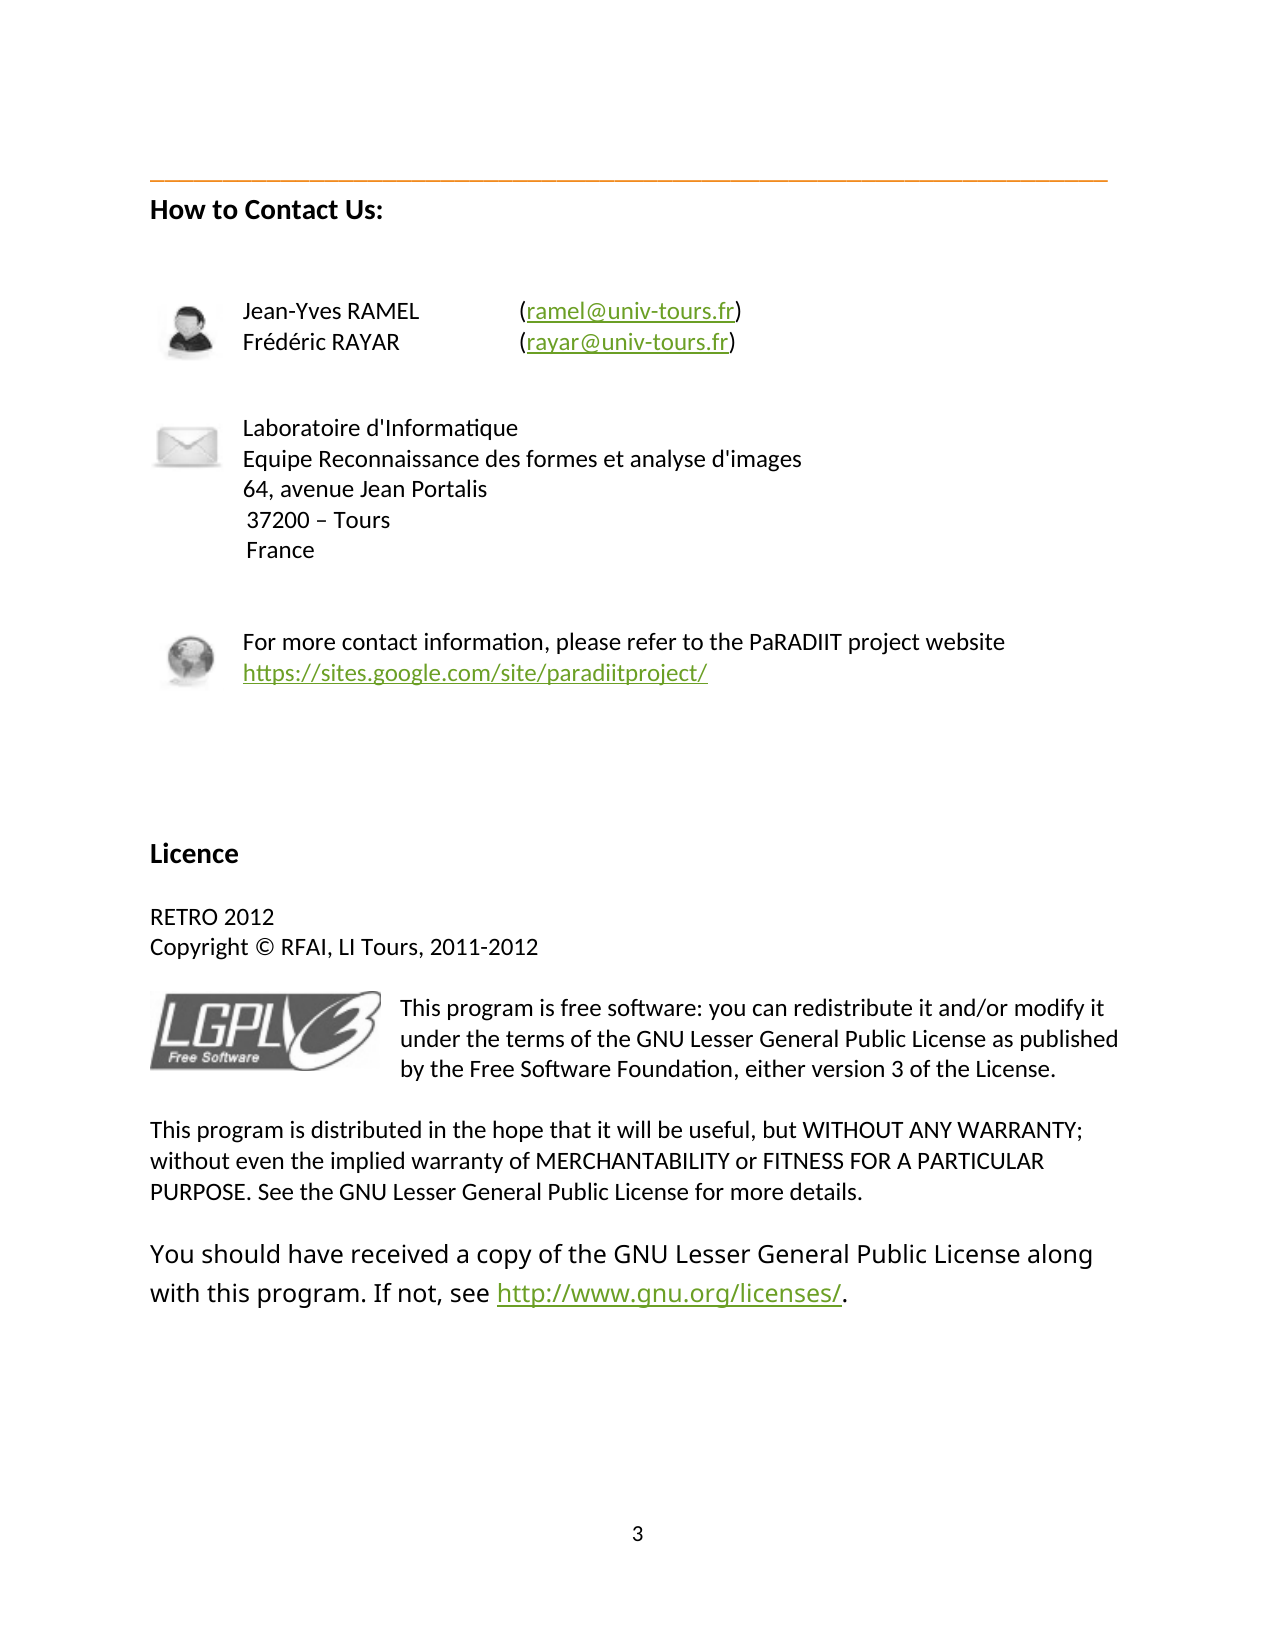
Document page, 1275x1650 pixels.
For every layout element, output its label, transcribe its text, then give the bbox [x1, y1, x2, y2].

subtitle You should have received a copy of the GNU Lesser General Public License along with this program. If not, see http://www.gnu.org/licenses/. [150, 1237, 1125, 1310]
text Equipe Reconnaissance des formes et analyse d'images [224, 443, 1125, 474]
text Copyright © RFAI, LI Tours, 2011-2012 [150, 932, 1125, 962]
text How to Contact Us: [150, 191, 1125, 227]
text Licence [150, 835, 1125, 871]
text This program is free software: you can redistribute it and/or modify it under the terms of the GNU Lesser General Public License as published by the Free Software Foundation, either version 3 of the License. [150, 993, 1125, 1084]
text 64, avenue Jean Portalis [150, 474, 1125, 504]
text Laboratoire d'Informatique [224, 413, 1125, 443]
text 37200 – Tours [150, 504, 1125, 535]
text RETRO 2012 [150, 901, 1125, 932]
text France [150, 535, 1125, 565]
text This program is distributed in the hope that it will be useful, but WITHOUT ANY WARRANTY; without even the implied warranty of MERCHANTABILITY or FITNESS FOR A PARTICULAR PURPOSE. See the GNU Lesser General Public License for more details. [150, 1115, 1125, 1206]
text For more contact information, please refer to the PaRADIIT project website https://sites.google.com/site/paradiitproject/ [224, 626, 1125, 687]
text __________________________________________________________________ [150, 150, 1125, 186]
text Frédéric RAYAR (rayar@univ-tours.fr) [224, 326, 1125, 357]
text Jean-Yves RAMEL (ramel@univ-tours.fr) [224, 296, 1125, 326]
